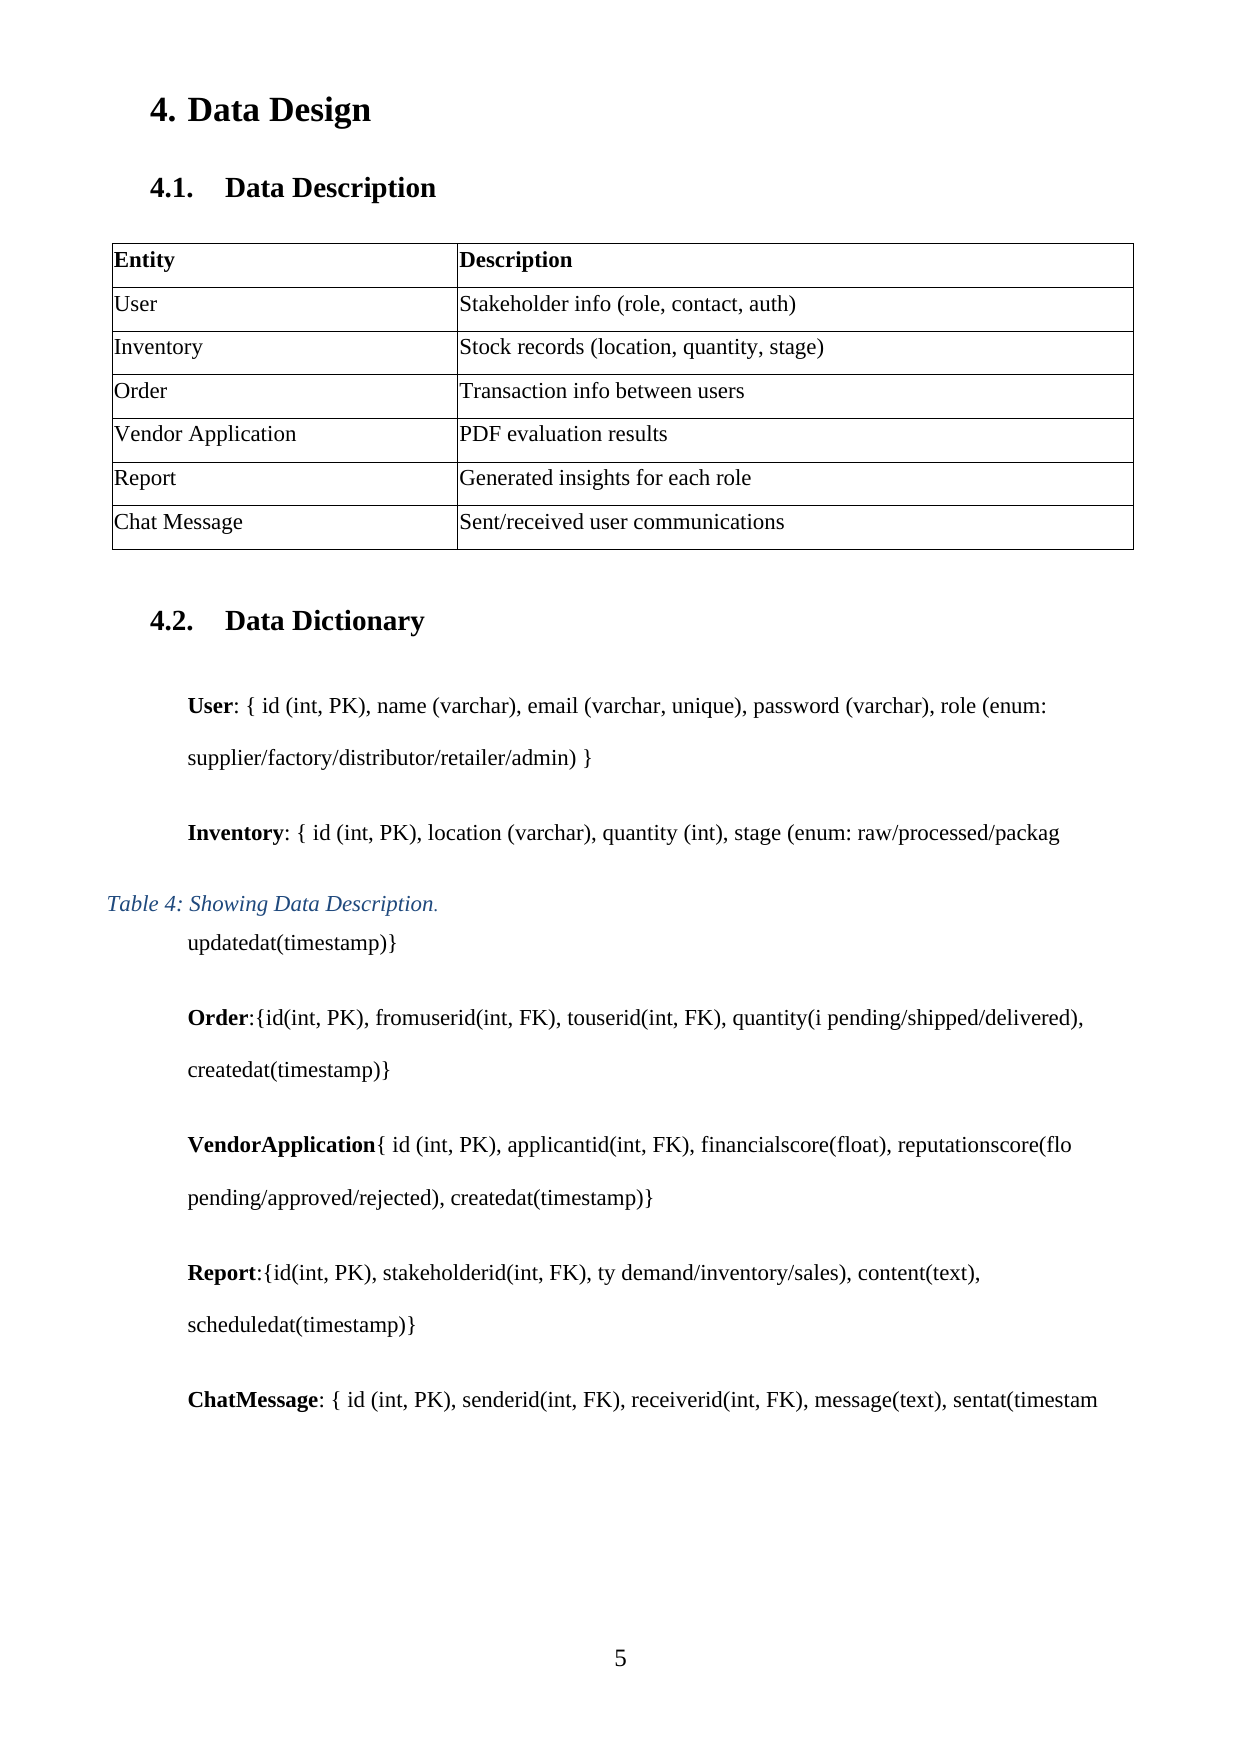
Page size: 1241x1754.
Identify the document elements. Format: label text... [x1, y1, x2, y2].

list ChatMessage: { id (int, PK), senderid(int, FK), receiverid(int, FK), message(text), sentat(timestam [187, 1386, 1128, 1412]
table_cell Sent/received user communications [458, 506, 1133, 549]
table_cell Stock records (location, quantity, stage) [458, 332, 1133, 374]
table_cell Generated insights for each role [458, 463, 1133, 505]
table_cell Chat Message [113, 506, 457, 549]
list Report:{id(int, PK), stakeholderid(int, FK), ty demand/inventory/sales), content(text), scheduledat(timestamp)} [187, 1259, 1128, 1338]
list VendorApplication{ id (int, PK), applicantid(int, FK), financialscore(float), reputationscore(flo pending/approved/rejected), createdat(timestamp)} [187, 1131, 1128, 1210]
list Inventory: { id (int, PK), location (varchar), quantity (int), stage (enum: raw/processed/packag updatedat(timestamp)} [187, 916, 1128, 955]
table_cell Stakeholder info (role, contact, auth) [458, 288, 1133, 331]
table_cell Transaction info between users [458, 375, 1133, 418]
table_cell Vendor Application [113, 419, 457, 462]
text Table 4: Showing Data Description. [106, 890, 1131, 916]
table_cell PDF evaluation results [458, 419, 1133, 462]
list Inventory: { id (int, PK), location (varchar), quantity (int), stage (enum: raw/processed/packag updatedat(timestamp)} [187, 819, 1128, 890]
subtitle Data Dictionary [150, 603, 1128, 636]
table_header Entity [113, 244, 457, 287]
table_cell Report [113, 463, 457, 505]
list User: { id (int, PK), name (varchar), email (varchar, unique), password (varchar), role (enum: supplier/factory/distributor/retailer/admin) } [187, 692, 1128, 771]
table_cell User [113, 288, 457, 331]
list Order:{id(int, PK), fromuserid(int, FK), touserid(int, FK), quantity(i pending/shipped/delivered), createdat(timestamp)} [187, 1004, 1128, 1083]
subtitle Data Design [150, 89, 1128, 129]
subtitle Data Description [150, 170, 1128, 204]
table_cell Order [113, 375, 457, 418]
table_header Description [458, 244, 1133, 287]
table_cell Inventory [113, 332, 457, 374]
